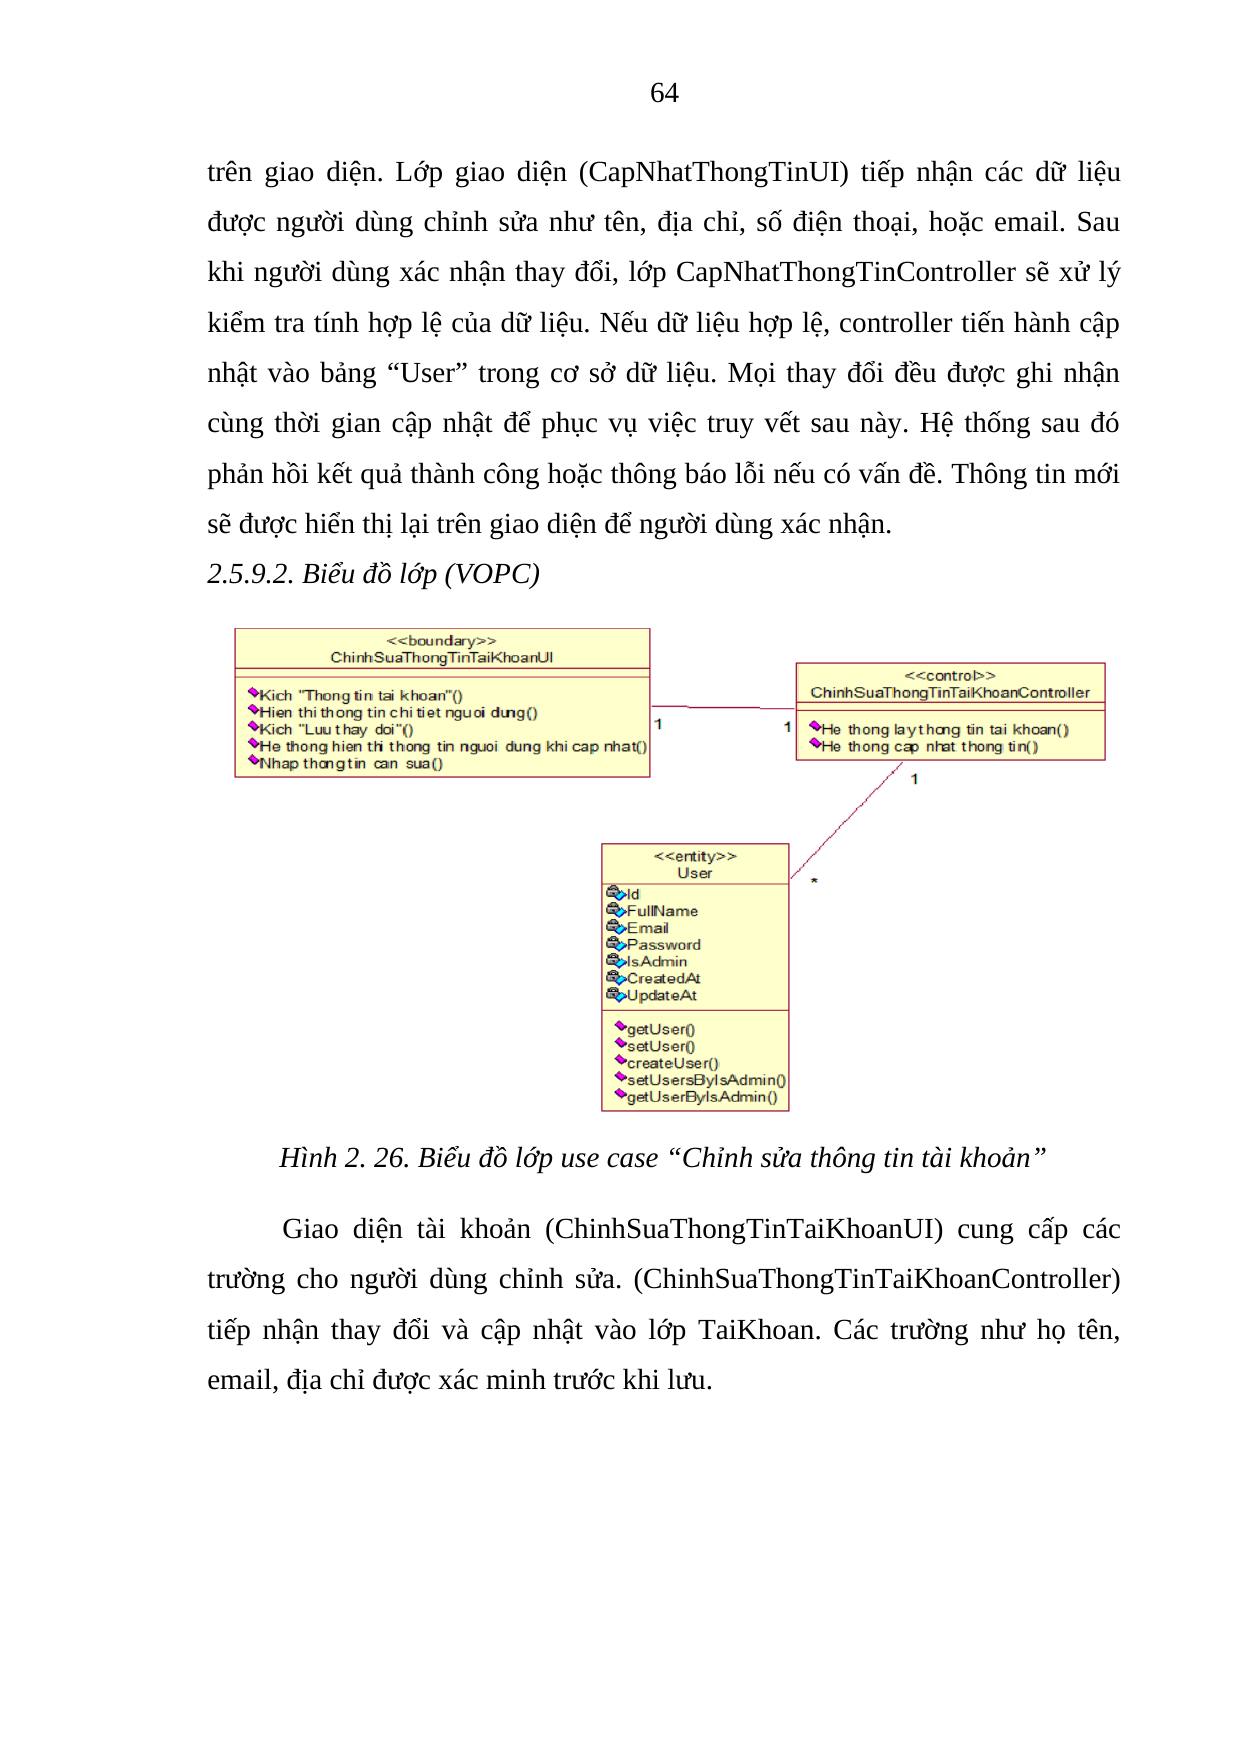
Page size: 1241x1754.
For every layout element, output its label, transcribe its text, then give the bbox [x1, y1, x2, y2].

picture [215, 612, 1114, 1118]
text Hình 2. 26. Biểu đồ lớp use case “Chỉnh sửa thông tin tài khoản” [207, 1140, 1122, 1174]
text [207, 154, 1122, 539]
text 2.5.9.2. Biểu đồ lớp (VOPC) [207, 556, 1122, 590]
text Giao diện tài khoản (ChinhSuaThongTinTaiKhoanUI) cung cấp các trường cho người dùng chỉnh sửa. (ChinhSuaThongTinTaiKhoanController) tiếp nhận thay đổi và cập nhật vào lớp TaiKhoan. Các trường như họ tên, email, địa chỉ được xác minh trước khi lưu. [207, 1211, 1122, 1396]
